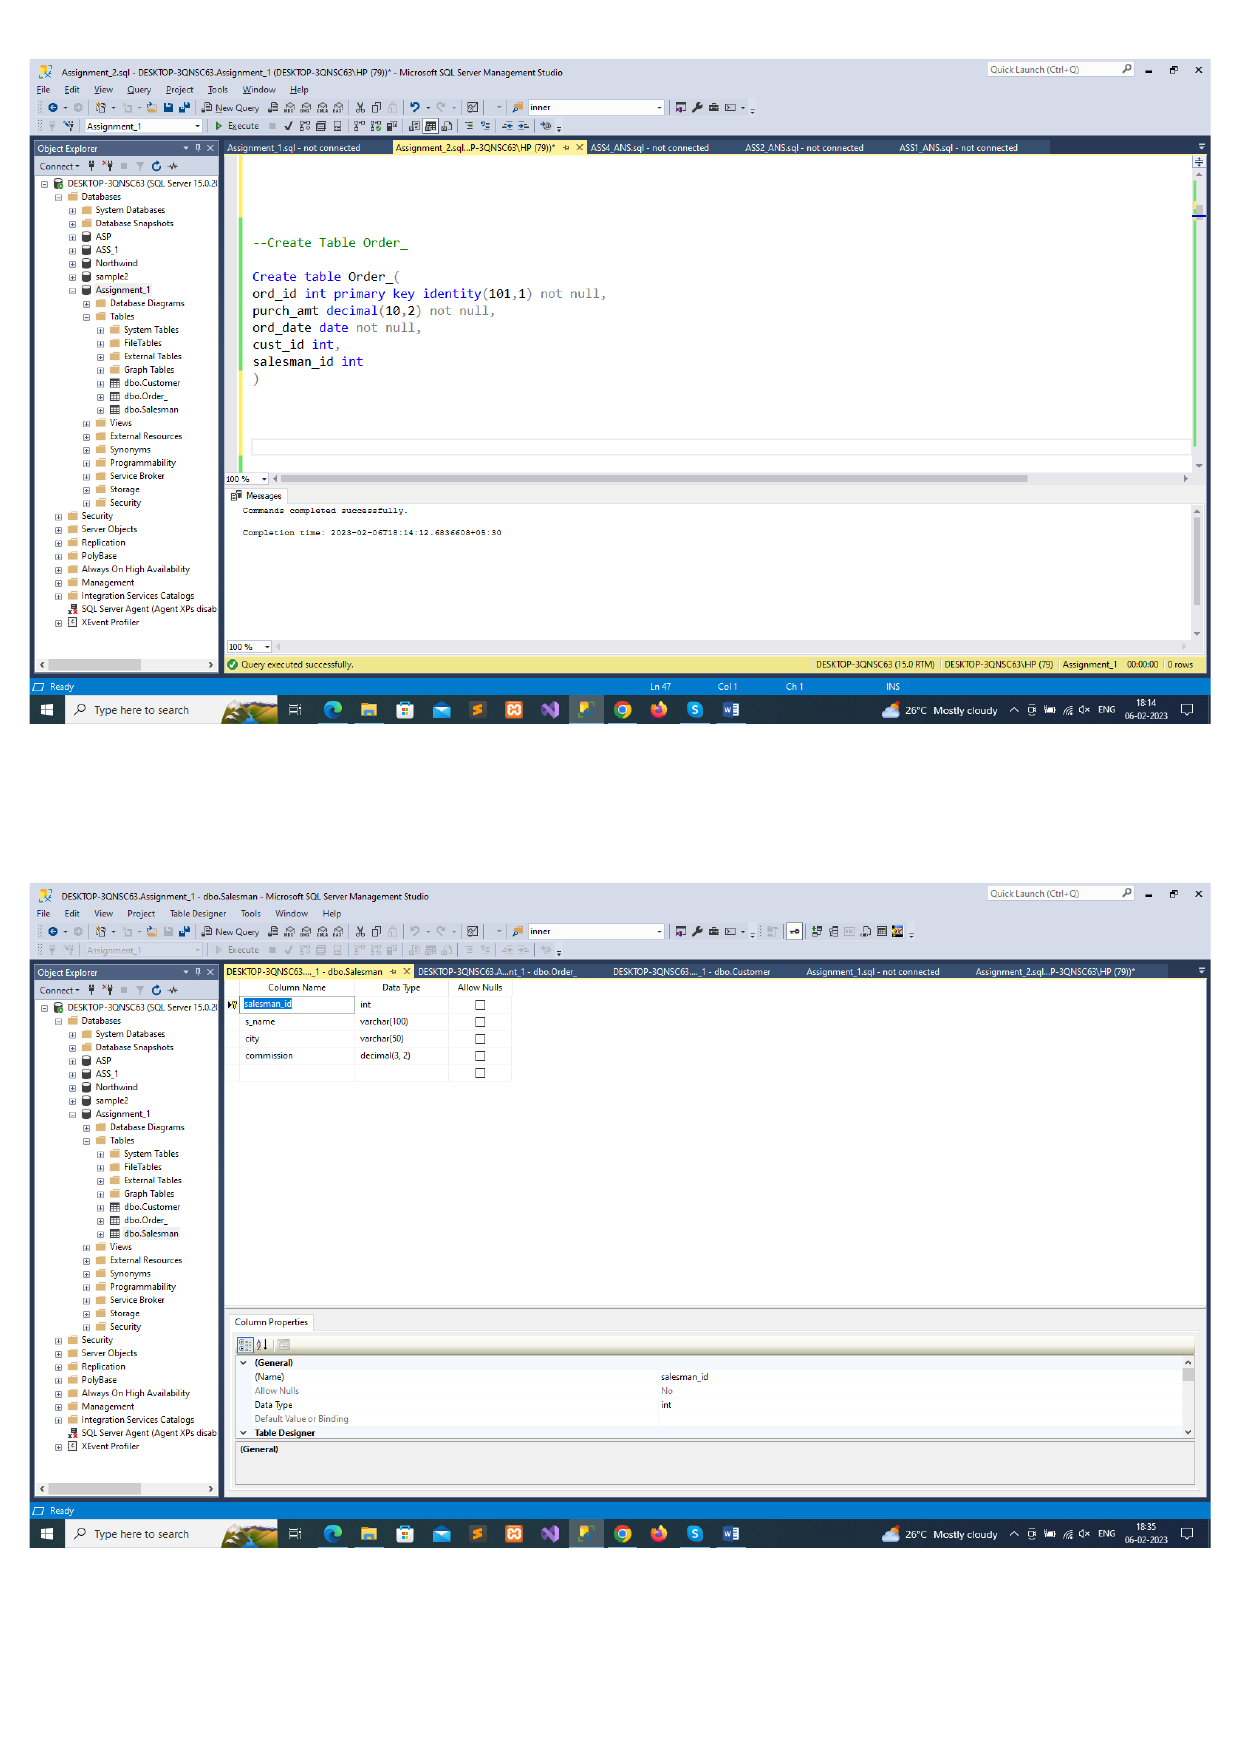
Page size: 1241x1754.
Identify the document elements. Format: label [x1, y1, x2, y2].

picture [29, 883, 1211, 1548]
picture [29, 59, 1211, 724]
